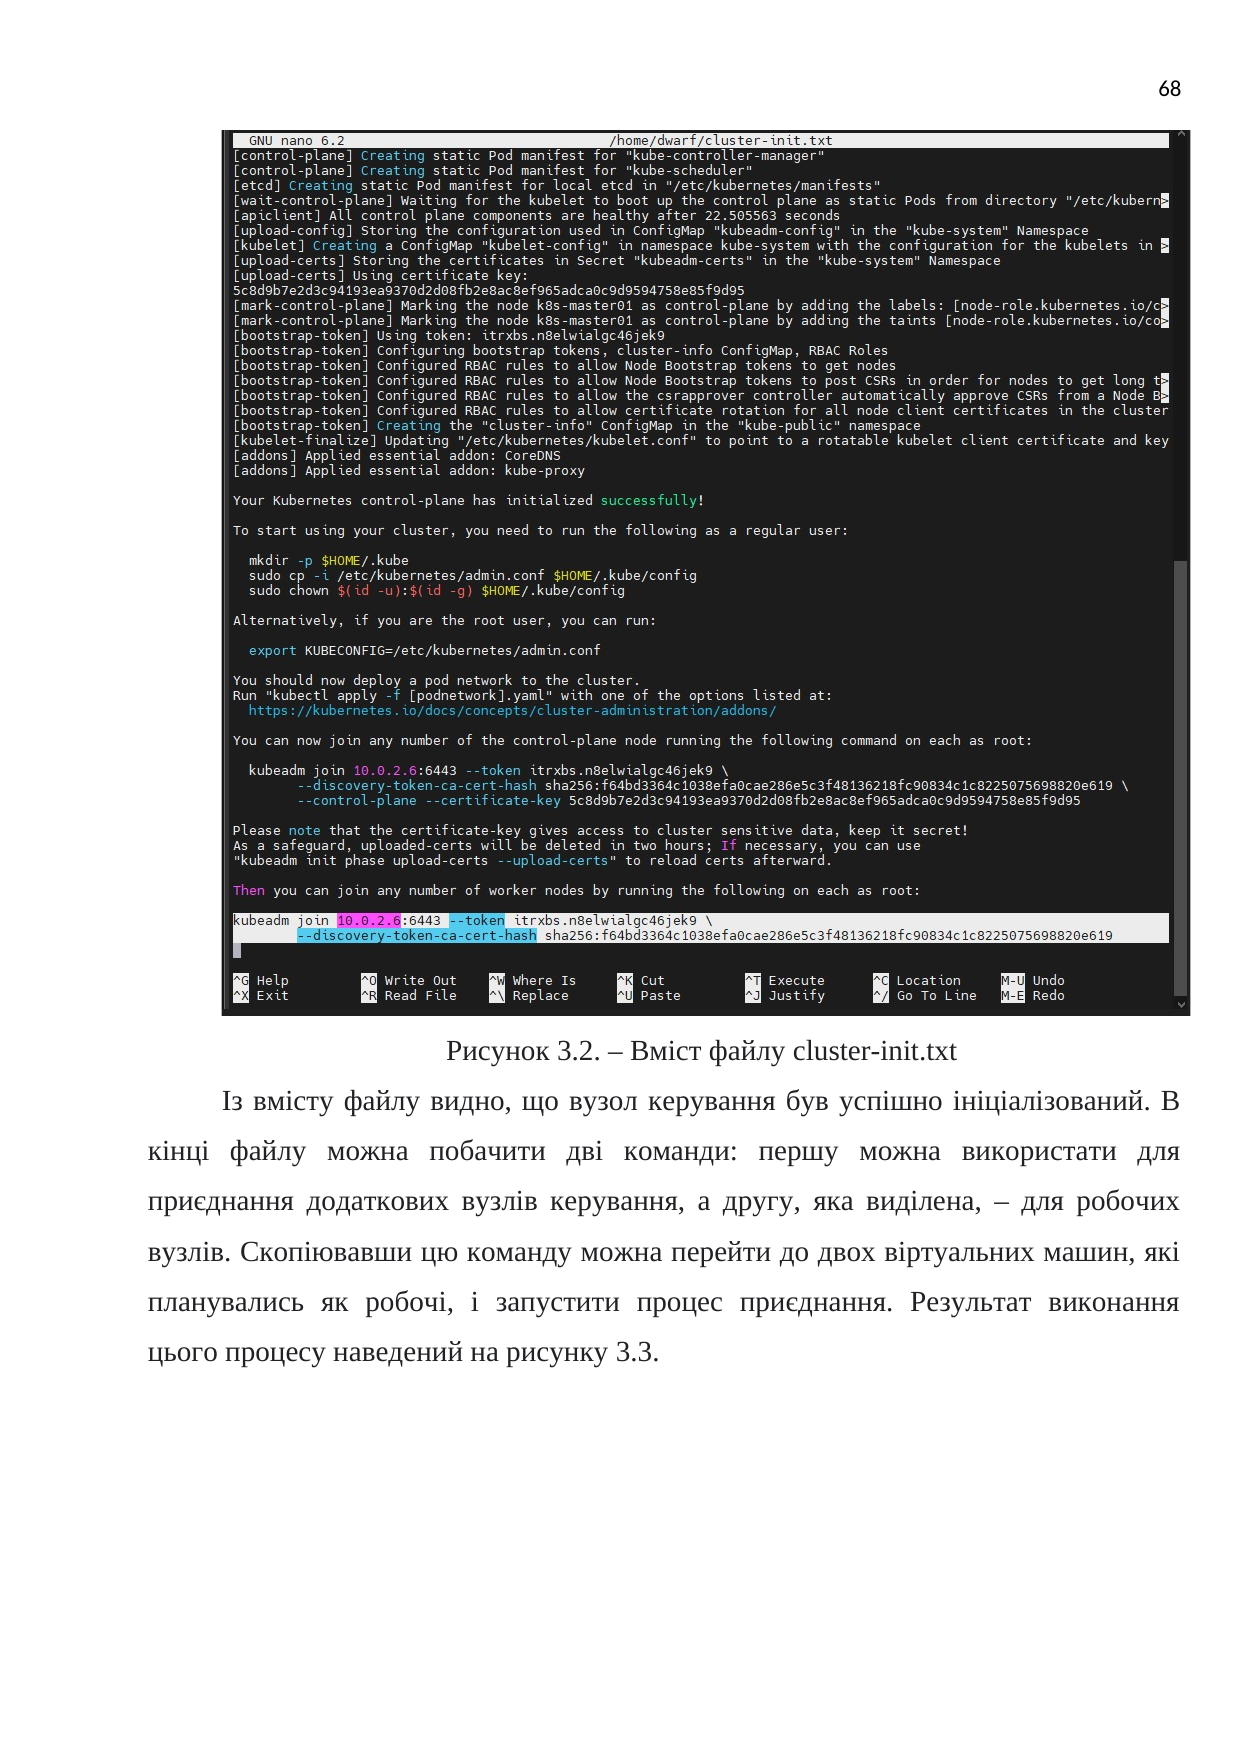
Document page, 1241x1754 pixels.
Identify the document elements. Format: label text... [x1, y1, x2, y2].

text Рисунок 3.2. – Вміст файлу cluster-init.txt [148, 1033, 1181, 1066]
picture [221, 130, 1191, 1016]
text Із вмісту файлу видно, що вузол керування був успішно ініціалізований. В кінці файлу можна побачити дві команди: першу можна використати для приєднання додаткових вузлів керування, а другу, яка виділена, – для робочих вузлів. Скопіювавши цю команду можна перейти до двох віртуальних машин, які планувались як робочі, і запустити процес приєднання. Результат виконання цього процесу наведений на рисунку 3.3. [148, 1083, 1181, 1368]
